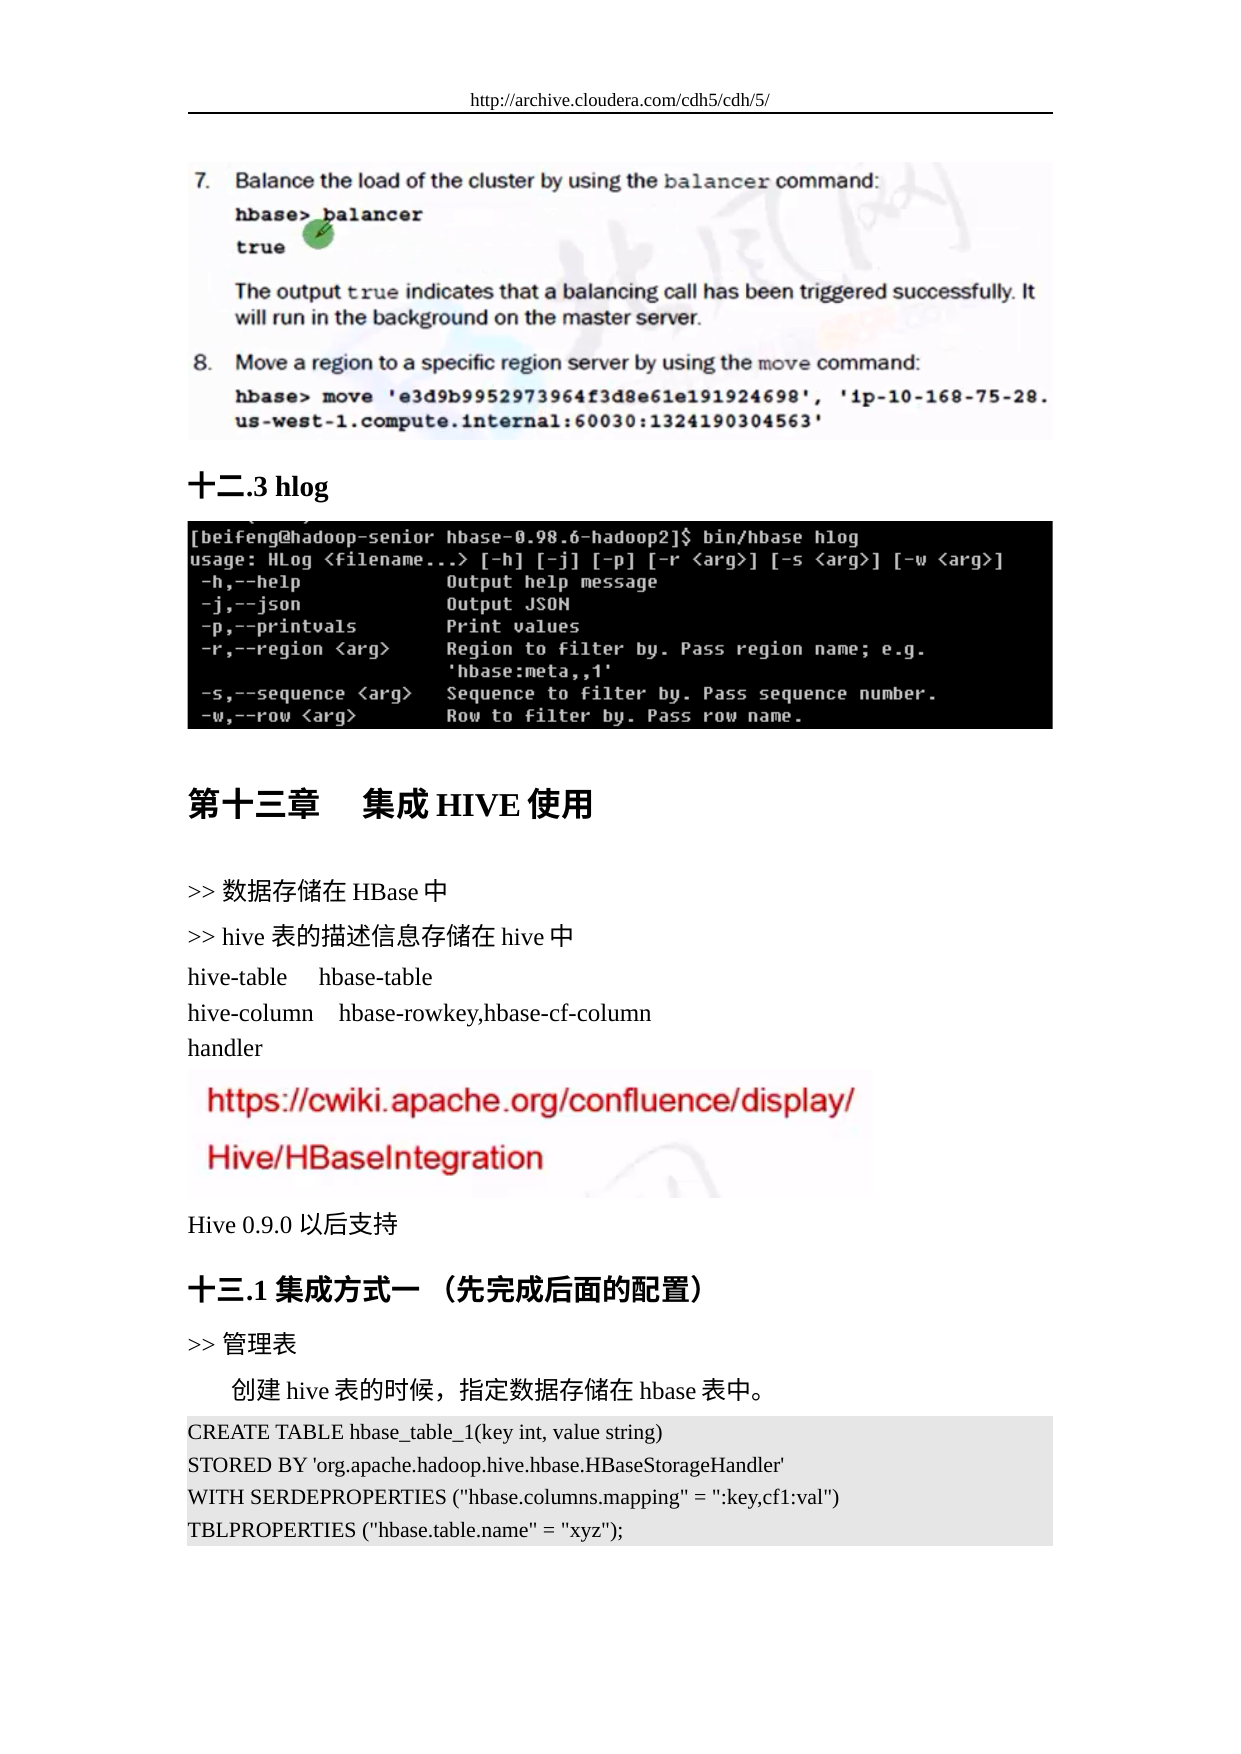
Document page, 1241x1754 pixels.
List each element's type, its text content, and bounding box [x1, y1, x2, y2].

text hive-table hbase-table [187, 962, 1053, 990]
text STORED BY 'org.apache.hadoop.hive.hbase.HBaseStorageHandler' [187, 1448, 1053, 1481]
text Hive 0.9.0 以后支持 [187, 1205, 1053, 1241]
text TBLPROPERTIES ("hbase.table.name" = "xyz"); [187, 1513, 1053, 1546]
subtitle hlog [187, 463, 1053, 505]
subtitle 集成方式一 （先完成后面的配置） [187, 1266, 1053, 1309]
subtitle 集成HIVE使用 [187, 778, 1053, 826]
picture [187, 162, 1053, 440]
text hive-column hbase-rowkey,hbase-cf-column [187, 998, 1053, 1026]
text WITH SERDEPROPERTIES ("hbase.columns.mapping" = ":key,cf1:val") [187, 1481, 1053, 1513]
text handler [187, 1033, 1053, 1062]
text CREATE TABLE hbase_table_1(key int, value string) [187, 1416, 1053, 1448]
picture [187, 1069, 874, 1198]
text >> 管理表 [187, 1325, 1053, 1361]
text >> 数据存储在HBase中 [187, 871, 1053, 907]
picture [187, 521, 1053, 729]
text 创建hive表的时候，指定数据存储在hbase表中。 [187, 1370, 1053, 1406]
text >> hive 表的描述信息存储在hive中 [187, 916, 1053, 953]
